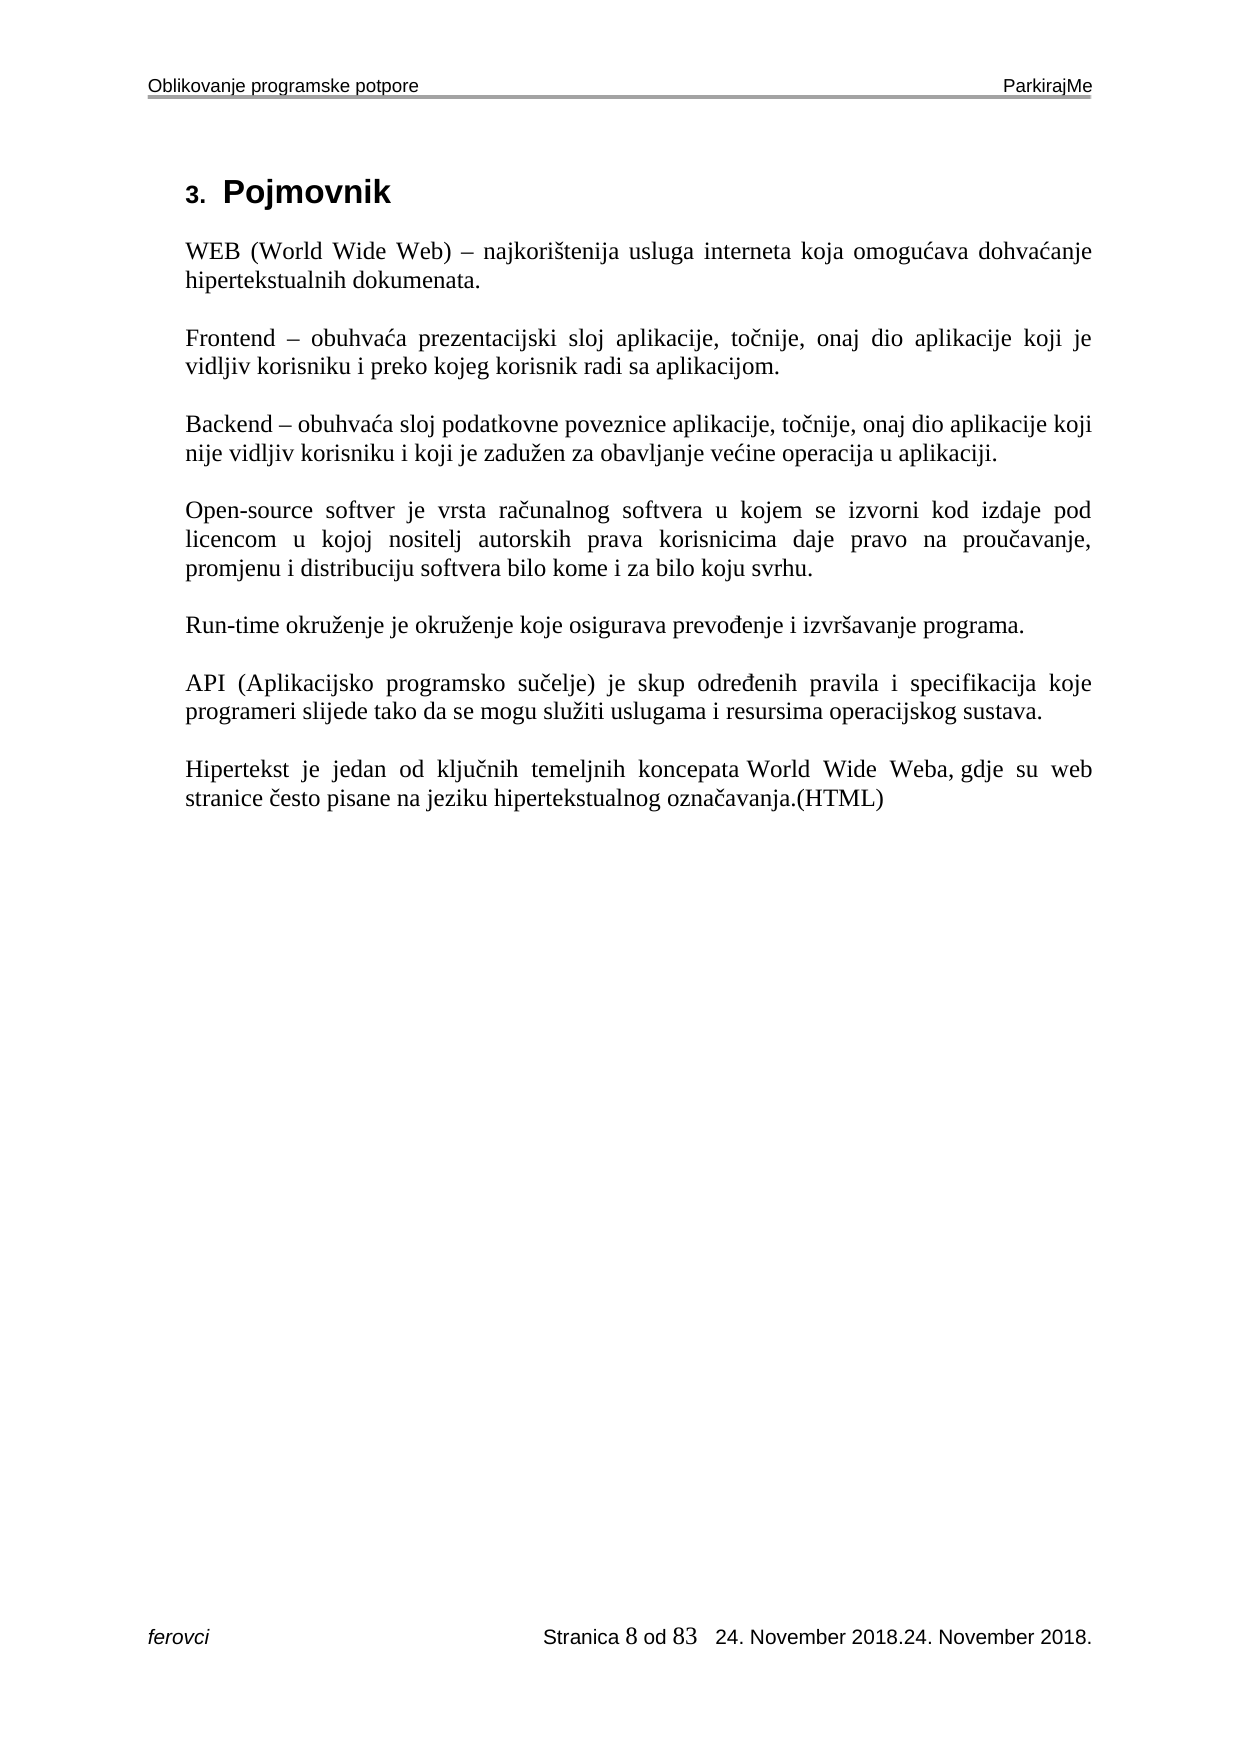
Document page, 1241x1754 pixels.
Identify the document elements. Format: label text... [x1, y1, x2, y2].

text Backend – obuhvaća sloj podatkovne poveznice aplikacije, točnije, onaj dio aplikacije koji nije vidljiv korisniku i koji je zadužen za obavljanje većine operacija u aplikaciji. [185, 409, 1093, 466]
picture [147, 95, 1092, 99]
text Run-time okruženje je okruženje koje osigurava prevođenje i izvršavanje programa. [185, 610, 1093, 639]
text Frontend – obuhvaća prezentacijski sloj aplikacije, točnije, onaj dio aplikacije koji je vidljiv korisniku i preko kojeg korisnik radi sa aplikacijom. [185, 323, 1093, 380]
text WEB (World Wide Web) – najkorištenija usluga interneta koja omogućava dohvaćanje hipertekstualnih dokumenata. [185, 236, 1093, 294]
text Hipertekst je jedan od ključnih temeljnih koncepata World Wide Weba, gdje su web stranice često pisane na jeziku hipertekstualnog označavanja.(HTML) [185, 754, 1093, 811]
text Open-source softver je vrsta računalnog softvera u kojem se izvorni kod izdaje pod licencom u kojoj nositelj autorskih prava korisnicima daje pravo na proučavanje, promjenu i distribuciju softvera bilo kome i za bilo koju svrhu. [185, 495, 1093, 581]
text API (Aplikacijsko programsko sučelje) je skup određenih pravila i specifikacija koje programeri slijede tako da se mogu služiti uslugama i resursima operacijskog sustava. [185, 668, 1093, 725]
subtitle Pojmovnik [185, 173, 1093, 211]
